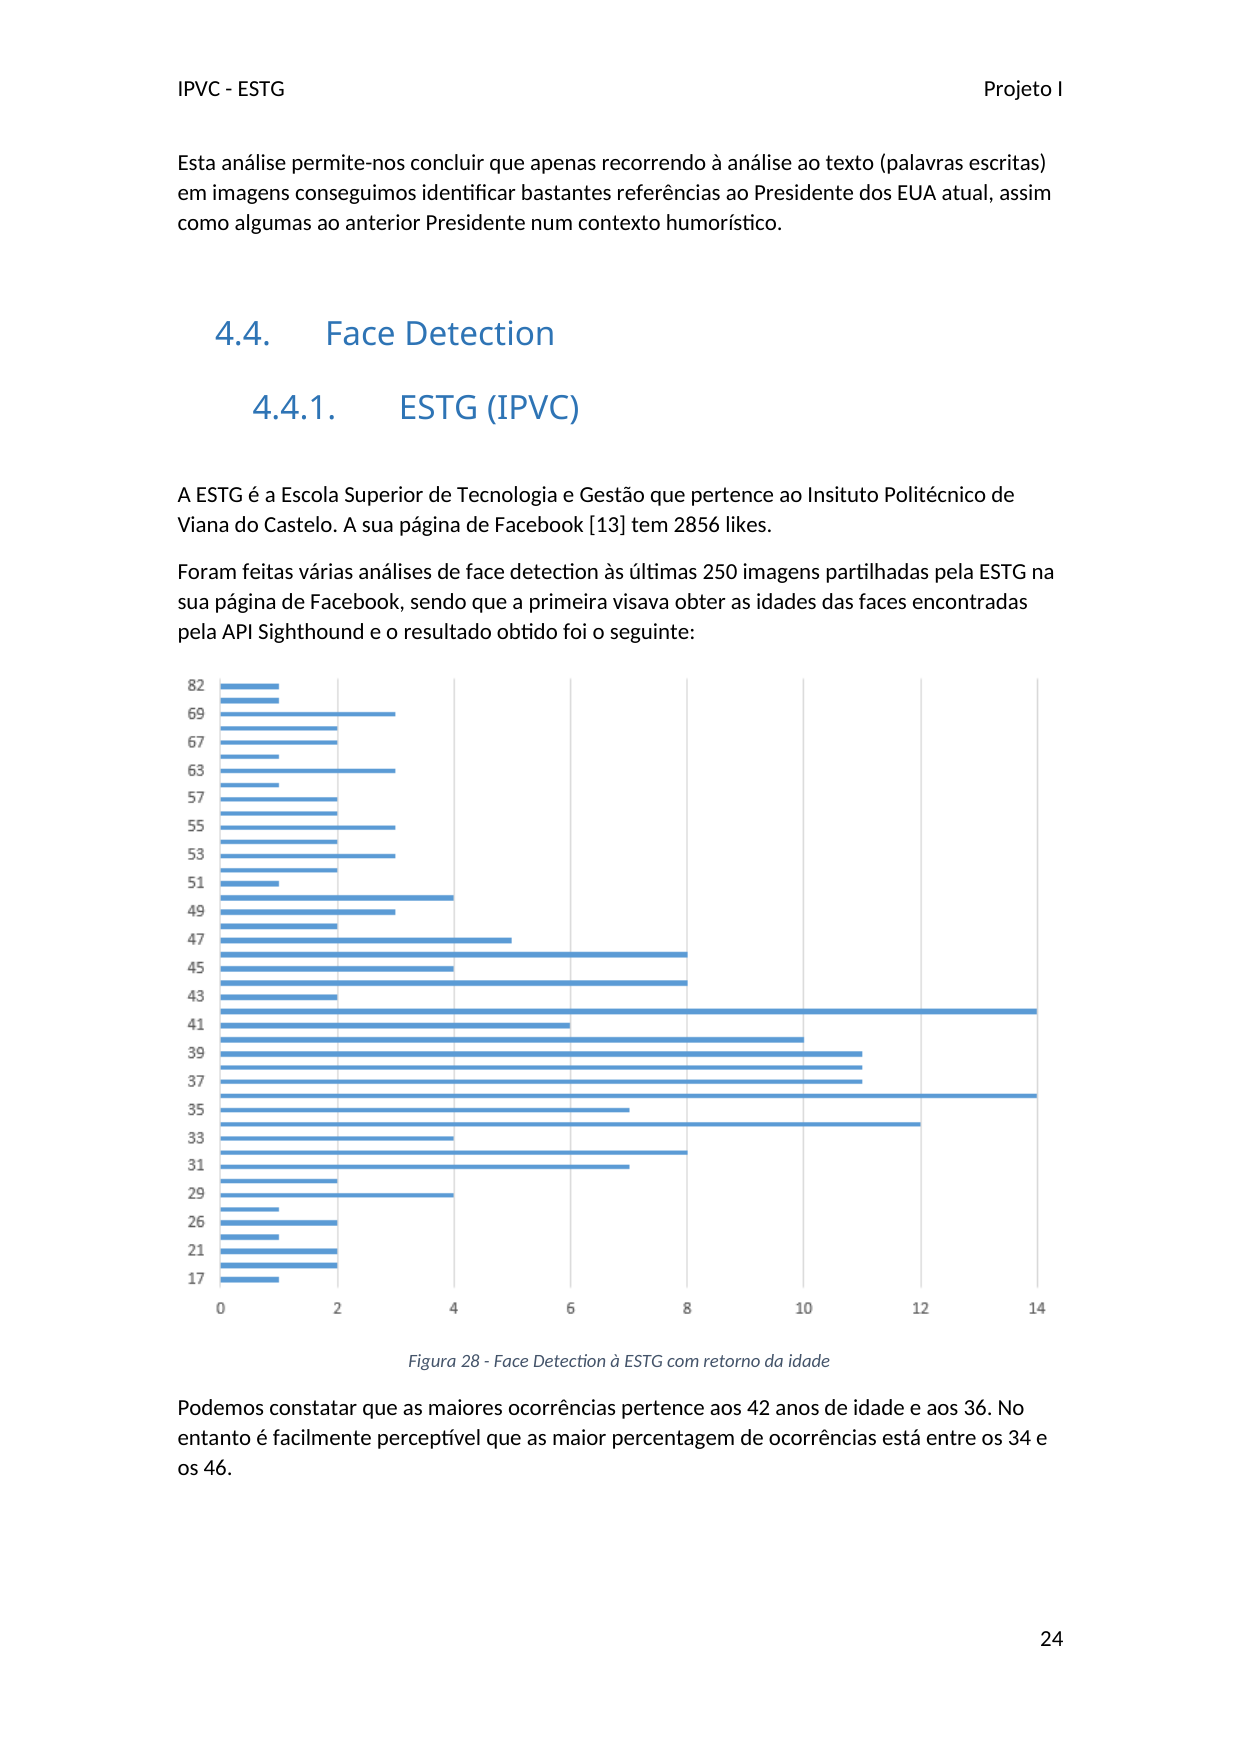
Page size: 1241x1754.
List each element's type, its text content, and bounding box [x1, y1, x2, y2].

subtitle ESTG (IPVC) [252, 384, 1063, 429]
text Foram feitas várias análises de face detection às últimas 250 imagens partilhadas pela ESTG na sua página de Facebook, sendo que a primeira visava obter as idades das faces encontradas pela API Sighthound e o resultado obtido foi o seguinte: [177, 557, 1063, 645]
text Podemos constatar que as maiores ocorrências pertence aos 42 anos de idade e aos 36. No entanto é facilmente perceptível que as maior percentagem de ocorrências está entre os 34 e os 46. [177, 1393, 1063, 1481]
subtitle Face Detection [215, 310, 1063, 356]
text Esta análise permite-nos concluir que apenas recorrendo à análise ao texto (palavras escritas) em imagens conseguimos identificar bastantes referências ao Presidente dos EUA atual, assim como algumas ao anterior Presidente num contexto humorístico. [177, 148, 1063, 236]
text A ESTG é a Escola Superior de Tecnologia e Gestão que pertence ao Insituto Politécnico de Viana do Castelo. A sua página de Facebook [13] tem 2856 likes. [177, 480, 1063, 538]
picture [177, 664, 1063, 1331]
